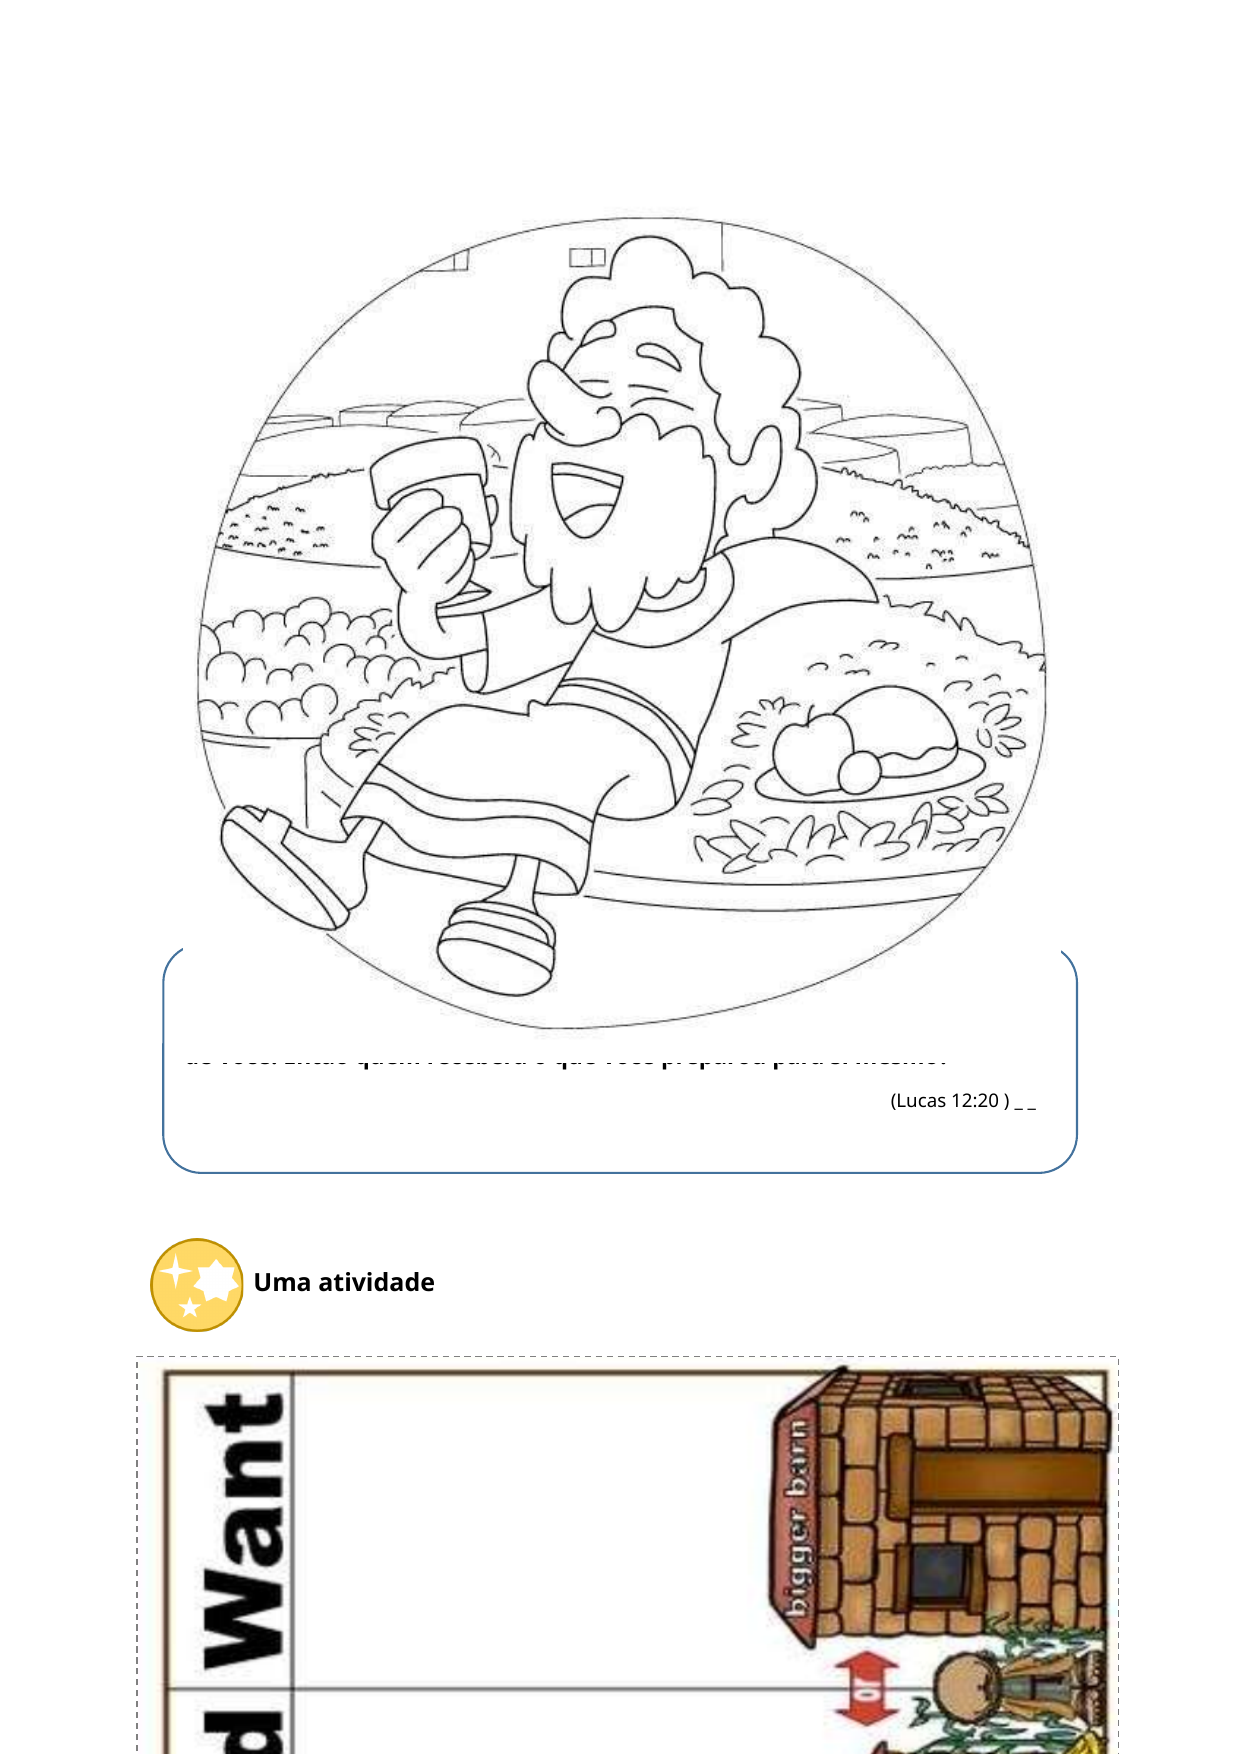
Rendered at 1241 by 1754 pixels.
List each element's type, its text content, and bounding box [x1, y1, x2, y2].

text Uma atividade [244, 1264, 1090, 1298]
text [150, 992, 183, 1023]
picture [139, 1357, 1118, 1754]
picture [150, 1238, 244, 1332]
picture [183, 184, 1061, 1063]
text (Lucas 12:20 ) _ _ [150, 1088, 1090, 1113]
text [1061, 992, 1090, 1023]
text de você. Então quem receberá o que você preparou para si mesmo?' [150, 1040, 1090, 1071]
